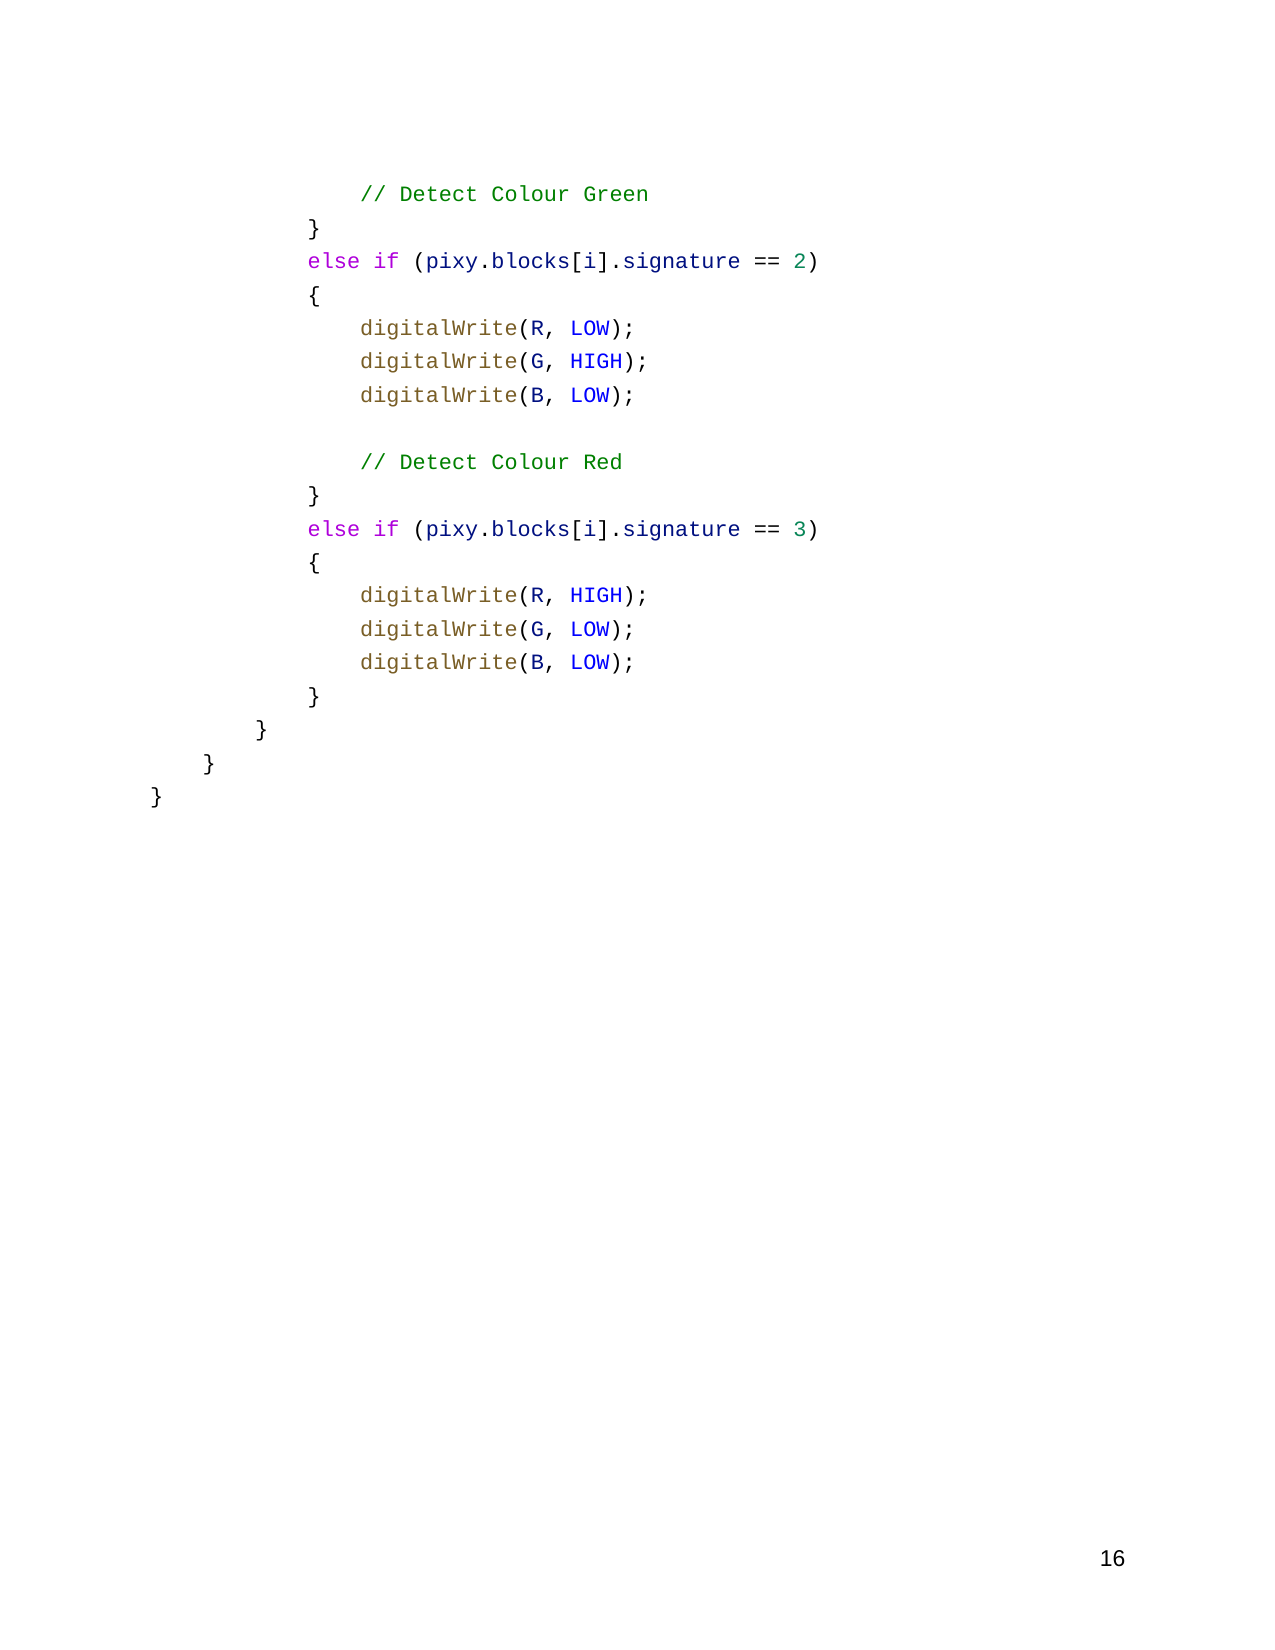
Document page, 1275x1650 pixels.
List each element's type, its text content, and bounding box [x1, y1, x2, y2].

text digitalWrite(R, LOW); [150, 317, 1125, 342]
text } [150, 217, 1125, 242]
text // Detect Colour Red [150, 451, 1125, 476]
text } [150, 718, 1125, 743]
text digitalWrite(B, LOW); [150, 384, 1125, 409]
text { [150, 284, 1125, 308]
text // Detect Colour Green [150, 183, 1125, 208]
text digitalWrite(B, LOW); [150, 652, 1125, 676]
text else if (pixy.blocks[i].signature == 2) [150, 250, 1125, 275]
text } [150, 752, 1125, 777]
text digitalWrite(G, LOW); [150, 618, 1125, 643]
text { [150, 551, 1125, 576]
text } [150, 685, 1125, 710]
text } [150, 785, 1125, 810]
text else if (pixy.blocks[i].signature == 3) [150, 518, 1125, 543]
text digitalWrite(G, HIGH); [150, 351, 1125, 375]
text } [150, 484, 1125, 509]
text digitalWrite(R, HIGH); [150, 585, 1125, 609]
